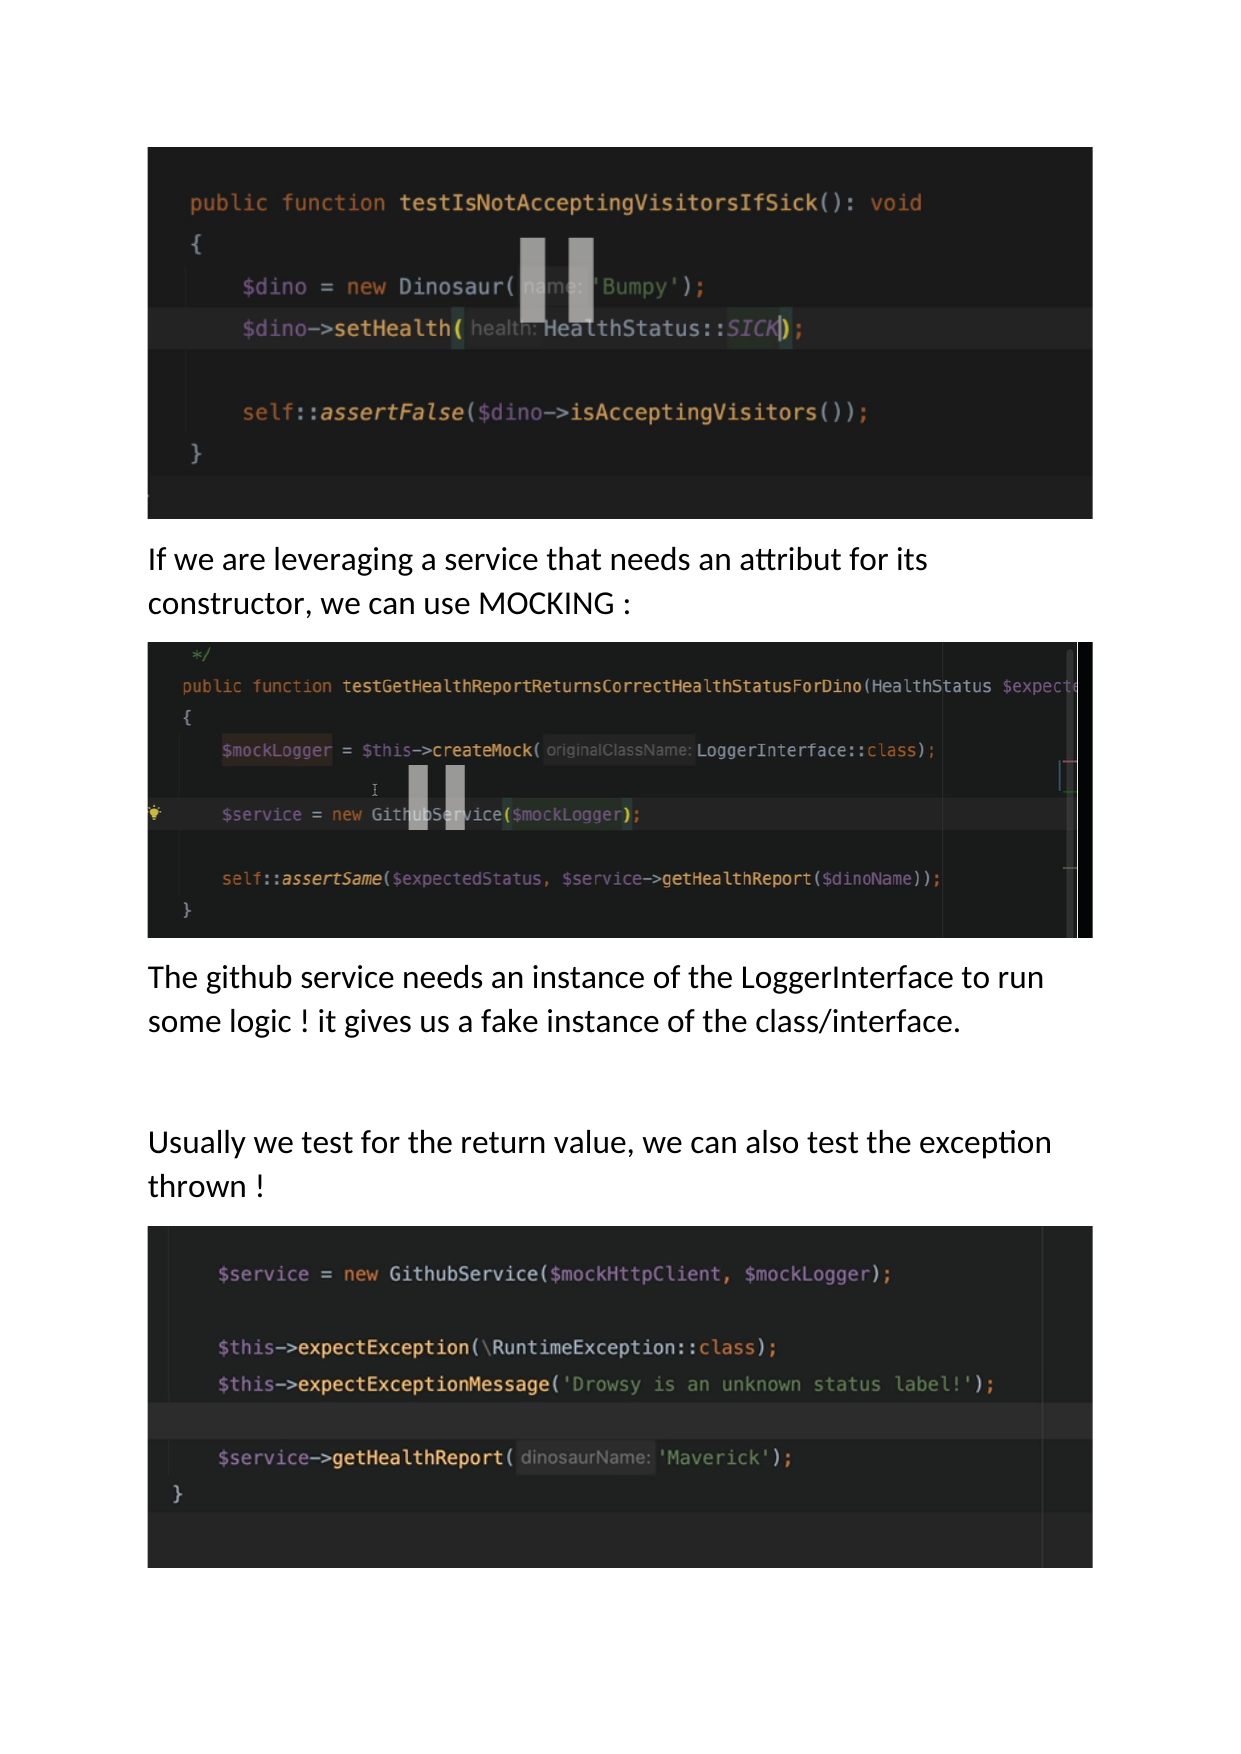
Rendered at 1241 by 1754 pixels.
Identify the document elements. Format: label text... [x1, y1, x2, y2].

picture [147, 147, 1093, 519]
text If we are leveraging a service that needs an attribut for its constructor, we can use MOCKING : [148, 538, 1093, 623]
text Usually we test for the return value, we can also test the exception thrown ! [148, 1121, 1093, 1206]
picture [147, 642, 1093, 938]
picture [147, 1226, 1093, 1568]
text The github service needs an instance of the LoggerInterface to run some logic ! it gives us a fake instance of the class/interface. [148, 956, 1093, 1041]
